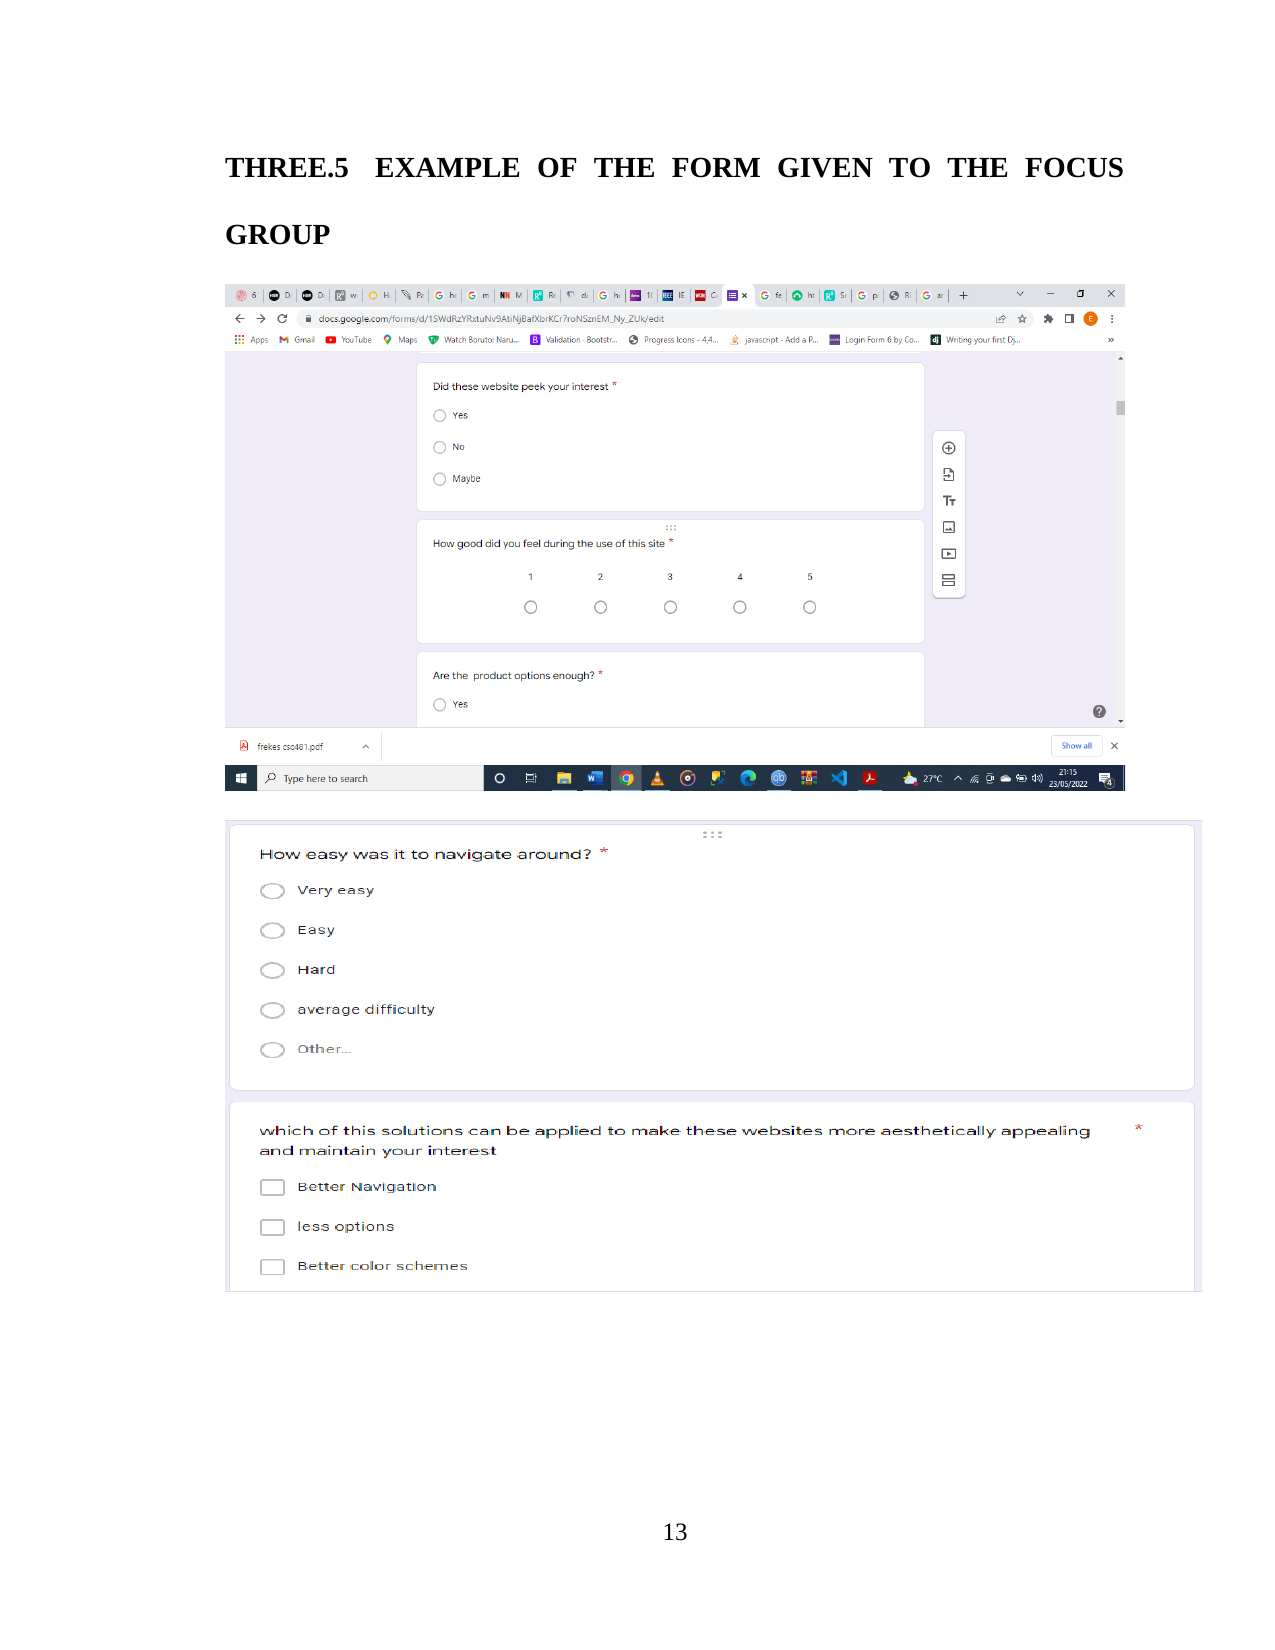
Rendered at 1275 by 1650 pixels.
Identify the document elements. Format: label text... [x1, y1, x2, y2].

picture [225, 284, 1125, 791]
subtitle EXAMPLE OF THE FORM GIVEN TO THE FOCUS GROUP [225, 150, 1125, 251]
picture [225, 818, 1203, 1298]
